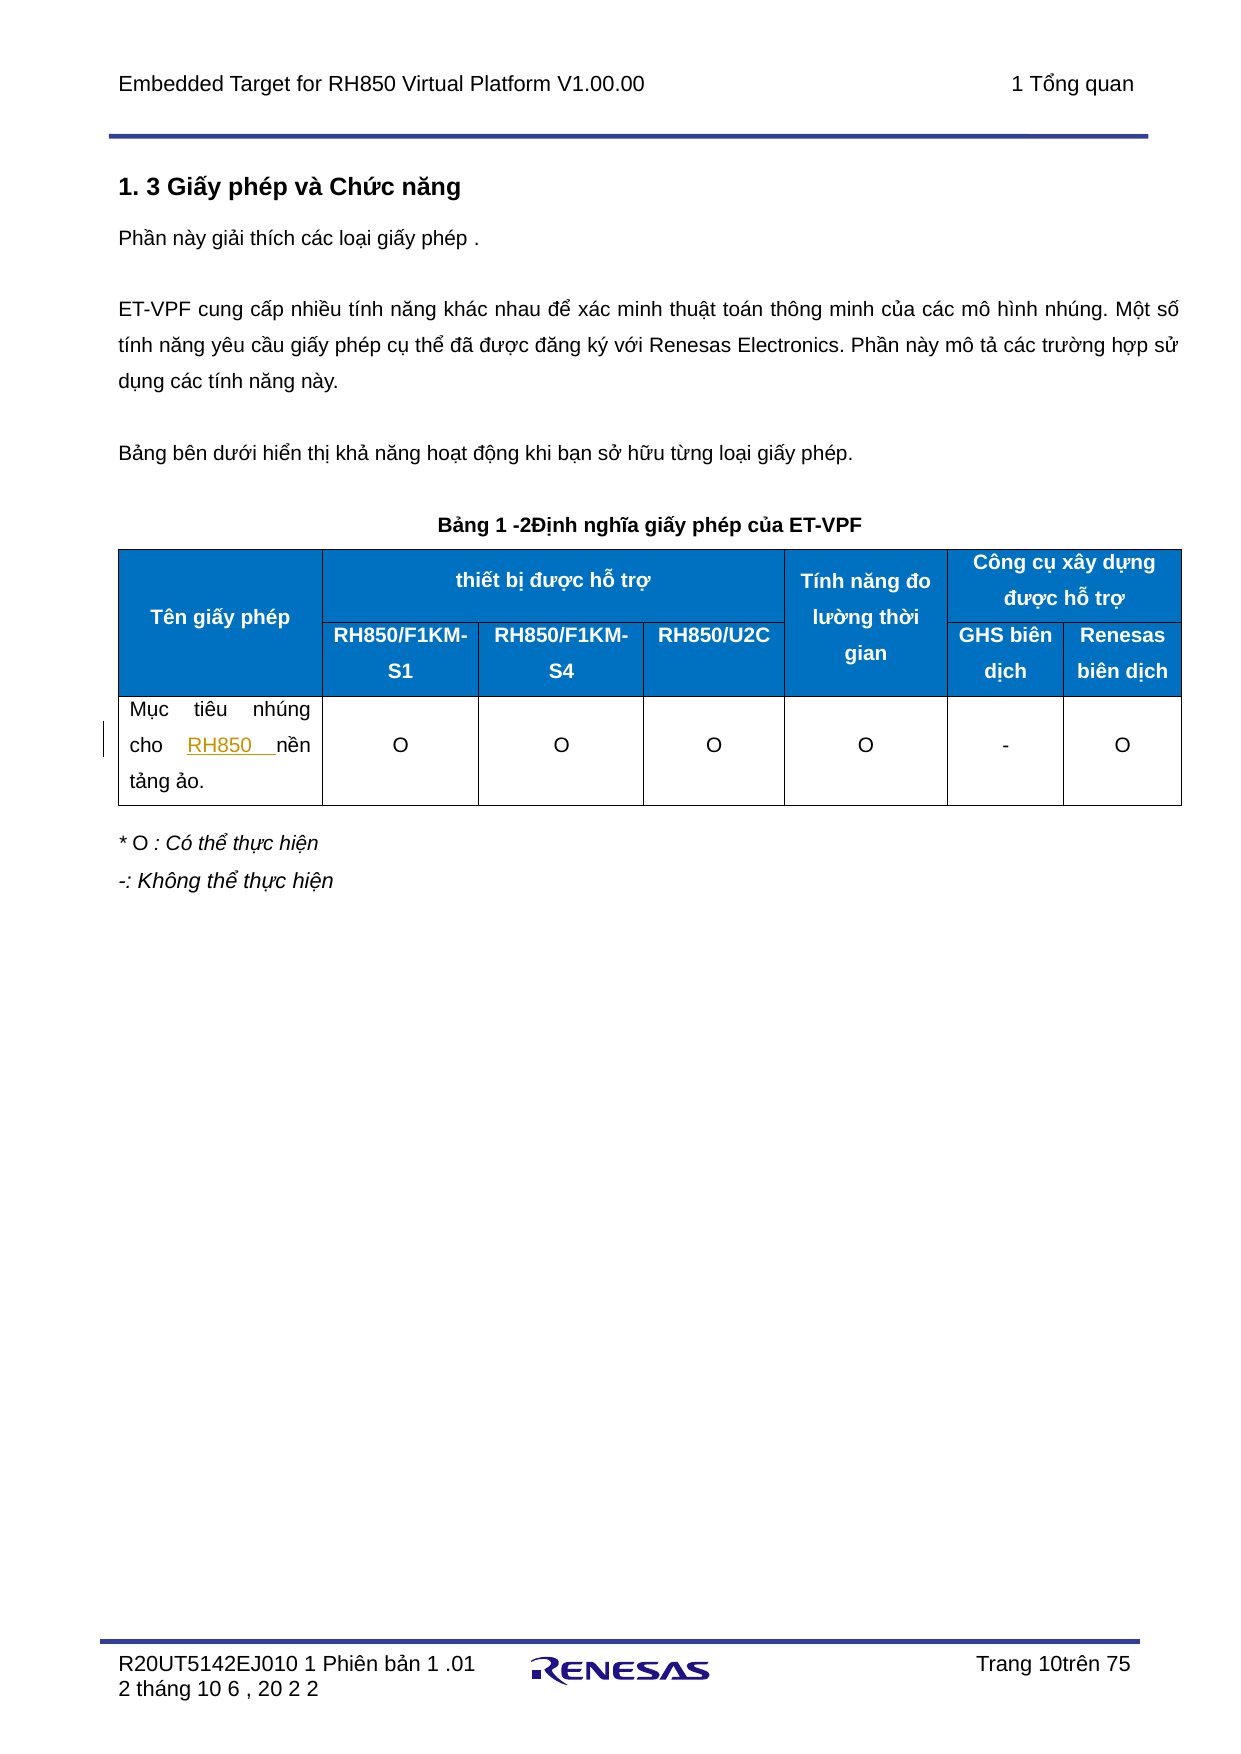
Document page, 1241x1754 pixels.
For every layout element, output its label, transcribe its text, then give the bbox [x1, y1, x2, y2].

text * O : Có thể thực hiện -: Không thể thực hiện [118, 831, 1181, 893]
table_cell - [948, 697, 1063, 805]
table_cell Renesas biên dịch [1064, 623, 1181, 696]
text Bảng 1 -2 Định nghĩa giấy phép của ET-VPF [118, 513, 1181, 537]
table_cell O [785, 697, 947, 805]
table_header Tính năng đo lường thời gian [785, 550, 947, 696]
table_cell Mục tiêu nhúng cho nền tảng ảo. [119, 697, 322, 805]
table_cell RH850/F1KM-S1 [323, 623, 478, 696]
table_cell O [479, 697, 643, 805]
table_cell O [323, 697, 478, 805]
table_header thiết bị được hỗ trợ [323, 550, 784, 622]
table_cell RH850/U2C [644, 623, 784, 696]
text ET-VPF cung cấp nhiều tính năng khác nhau để xác minh thuật toán thông minh của các mô hình nhúng. Một số tính năng yêu cầu giấy phép cụ thể đã được đăng ký với Renesas Electronics. Phần này mô tả các trường hợp sử dụng các tính năng này. [118, 297, 1181, 393]
table_header Tên giấy phép [119, 550, 322, 696]
subtitle 1. 3 Giấy phép và Chức năng [118, 171, 1159, 200]
table_cell O [644, 697, 784, 805]
text Bảng bên dưới hiển thị khả năng hoạt động khi bạn sở hữu từng loại giấy phép. [118, 441, 1181, 465]
table_cell RH850/F1KM-S4 [479, 623, 643, 696]
table_header Công cụ xây dựng được hỗ trợ [948, 550, 1181, 622]
table_cell GHS biên dịch [948, 623, 1063, 696]
table_cell O [1064, 697, 1181, 805]
text Phần này giải thích các loại giấy phép . [118, 225, 1181, 249]
